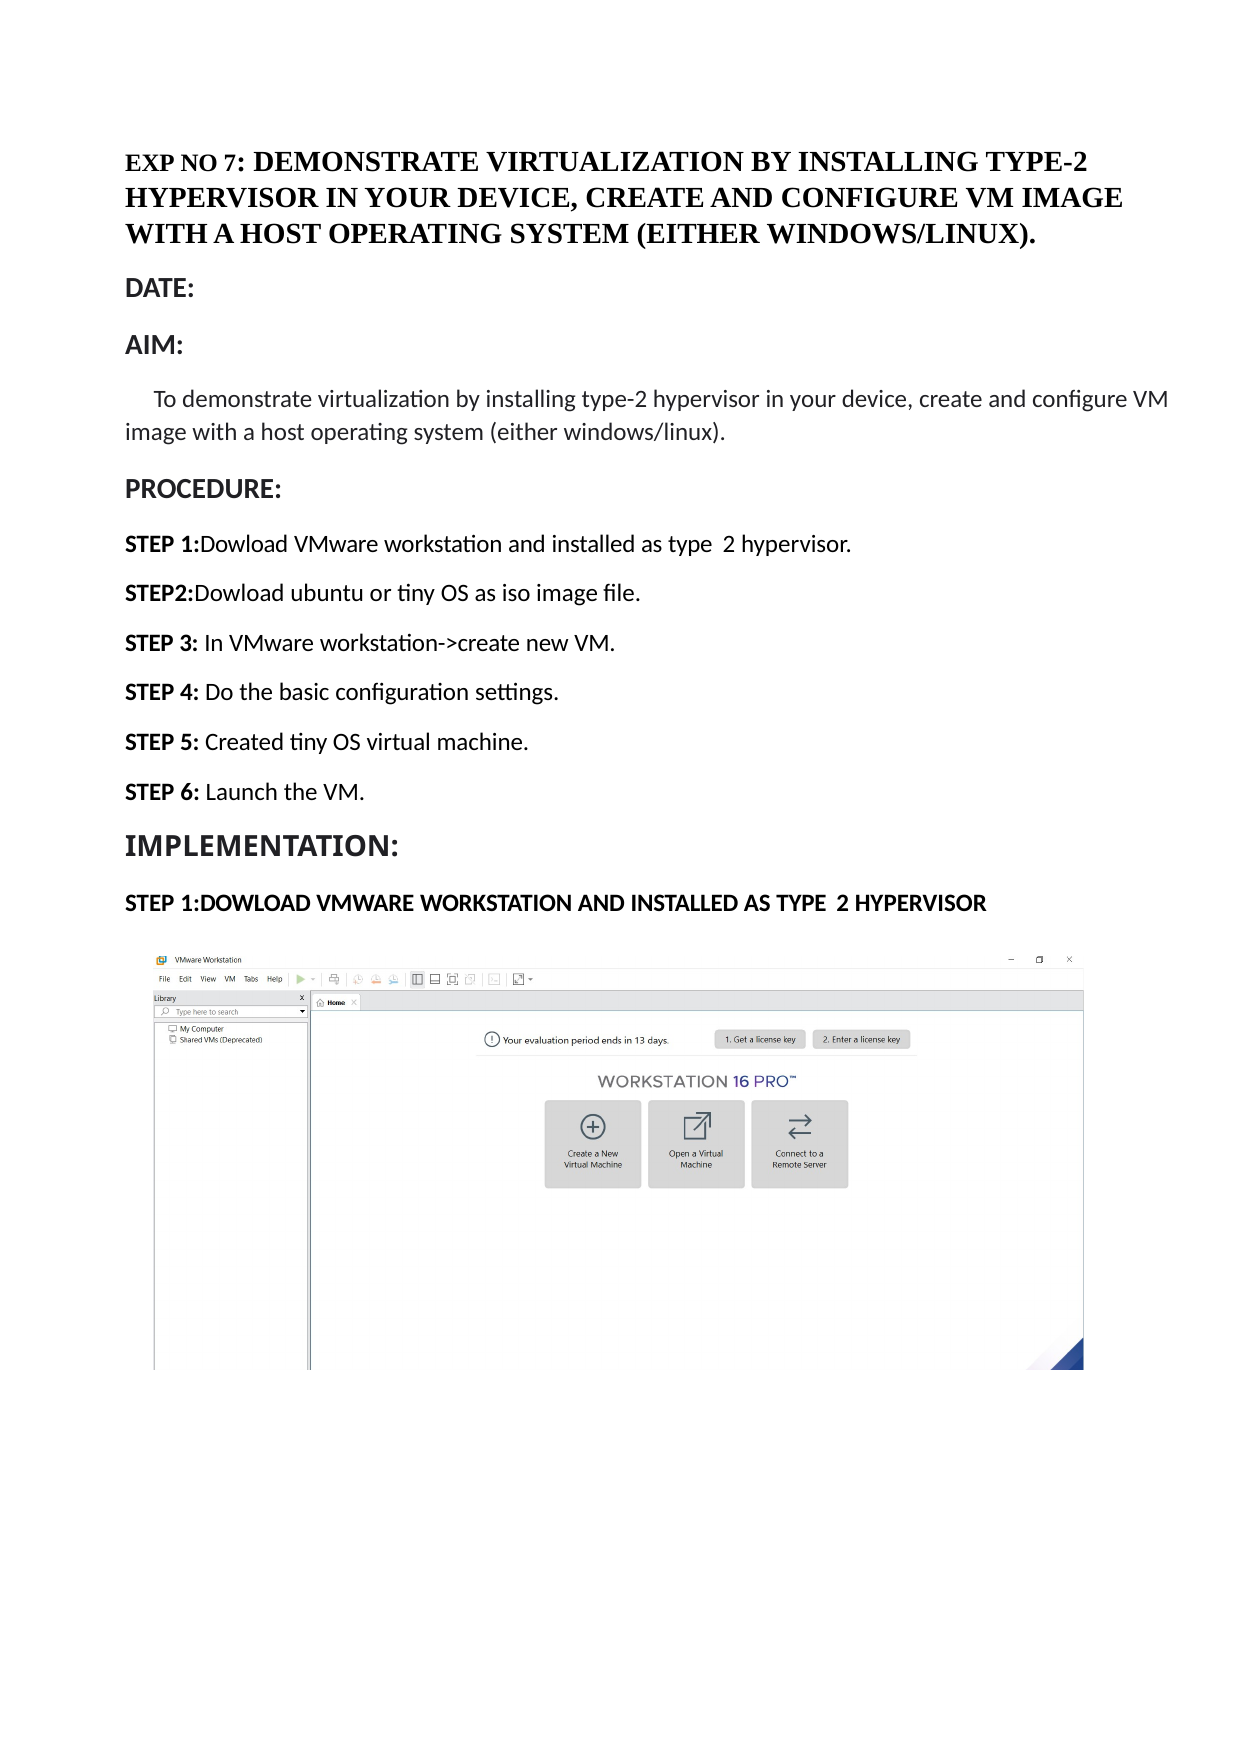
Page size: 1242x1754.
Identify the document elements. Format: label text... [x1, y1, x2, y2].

text STEP 1:DOWLOAD VMWARE WORKSTATION AND INSTALLED AS TYPE 2 HYPERVISOR [125, 887, 1181, 918]
text PROCEDURE: [125, 470, 1181, 506]
text STEP 5: Created tiny OS virtual machine. [125, 726, 1181, 757]
text STEP 3: In VMware workstation->create new VM. [125, 627, 1181, 657]
text AIM: [125, 326, 1181, 362]
text STEP 1:Dowload VMware workstation and installed as type 2 hypervisor. [125, 528, 1181, 558]
text DATE: [125, 269, 1181, 304]
text IMPLEMENTATION: [125, 825, 1181, 865]
text STEP 6: Launch the VM. [125, 776, 1181, 806]
picture [153, 956, 1084, 1370]
text To demonstrate virtualization by installing type-2 hypervisor in your device, create and configure VM image with a host operating system (either windows/linux). [125, 384, 1181, 447]
text STEP2:Dowload ubuntu or tiny OS as iso image file. [125, 577, 1181, 608]
text STEP 4: Do the basic configuration settings. [125, 677, 1181, 707]
text EXP NO 7: DEMONSTRATE VIRTUALIZATION BY INSTALLING TYPE-2 HYPERVISOR IN YOUR DEVICE, CREATE AND CONFIGURE VM IMAGE WITH A HOST OPERATING SYSTEM (EITHER WINDOWS/LINUX). [125, 144, 1181, 249]
